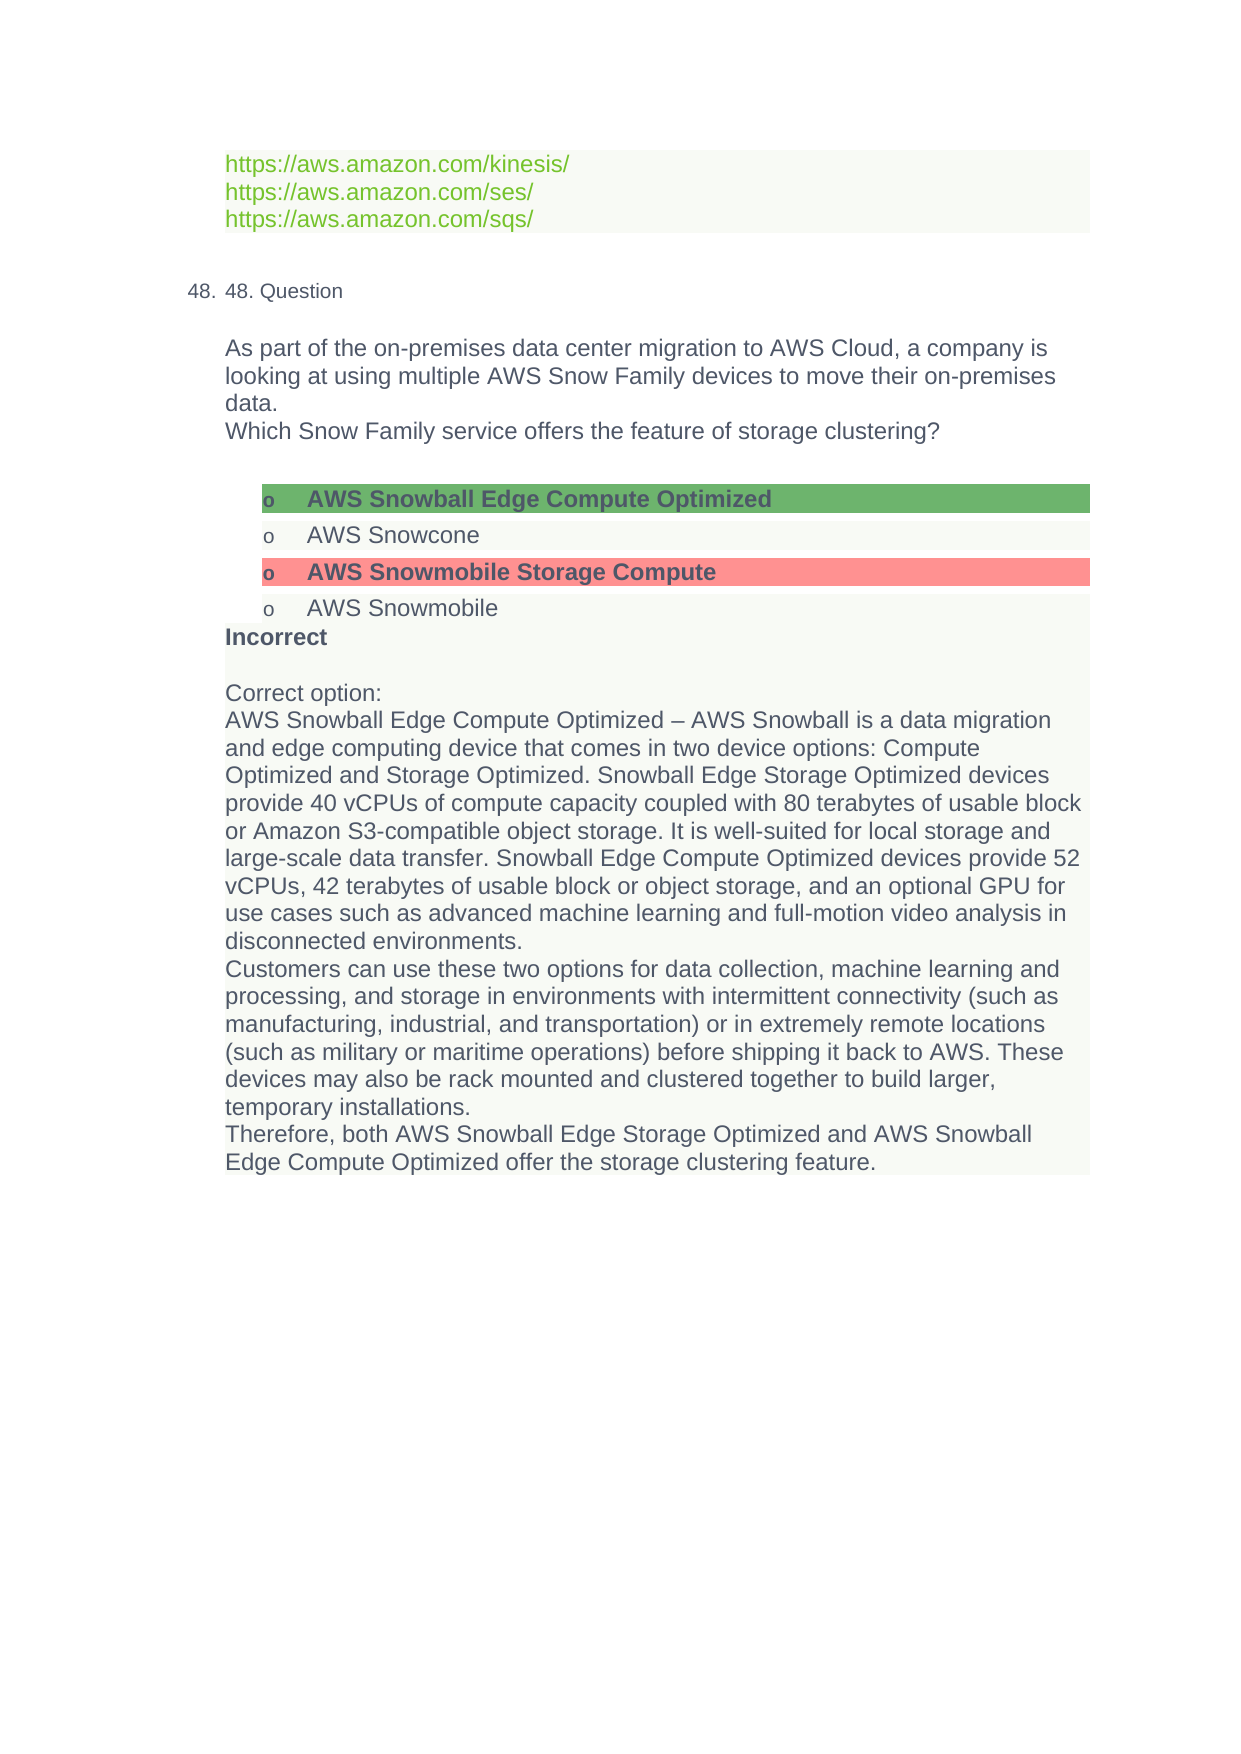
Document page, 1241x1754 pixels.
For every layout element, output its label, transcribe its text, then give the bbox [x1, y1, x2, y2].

text Incorrect [225, 623, 1090, 678]
list AWS Snowmobile Storage Compute [262, 558, 1090, 586]
text Correct option: AWS Snowball Edge Compute Optimized – AWS Snowball is a data migration and edge computing device that comes in two device options: Compute Optimized and Storage Optimized. Snowball Edge Storage Optimized devices provide 40 vCPUs of compute capacity coupled with 80 terabytes of usable block or Amazon S3-compatible object storage. It is well-suited for local storage and large-scale data transfer. Snowball Edge Compute Optimized devices provide 52 vCPUs, 42 terabytes of usable block or object storage, and an optional GPU for use cases such as advanced machine learning and full-motion video analysis in disconnected environments. Customers can use these two options for data collection, machine learning and processing, and storage in environments with intermittent connectivity (such as manufacturing, industrial, and transportation) or in extremely remote locations (such as military or maritime operations) before shipping it back to AWS. These devices may also be rack mounted and clustered together to build larger, temporary installations. Therefore, both AWS Snowball Edge Storage Optimized and AWS Snowball Edge Compute Optimized offer the storage clustering feature. [225, 678, 1090, 1175]
list AWS Snowball Edge Compute Optimized [262, 484, 1090, 513]
list AWS Snowcone [262, 521, 1090, 550]
text As part of the on-premises data center migration to AWS Cloud, a company is looking at using multiple AWS Snow Family devices to move their on-premises data. Which Snow Family service offers the feature of storage clustering? [225, 334, 1090, 444]
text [225, 150, 1090, 233]
list AWS Snowmobile [262, 594, 1090, 623]
list 48. Question [187, 273, 1090, 303]
